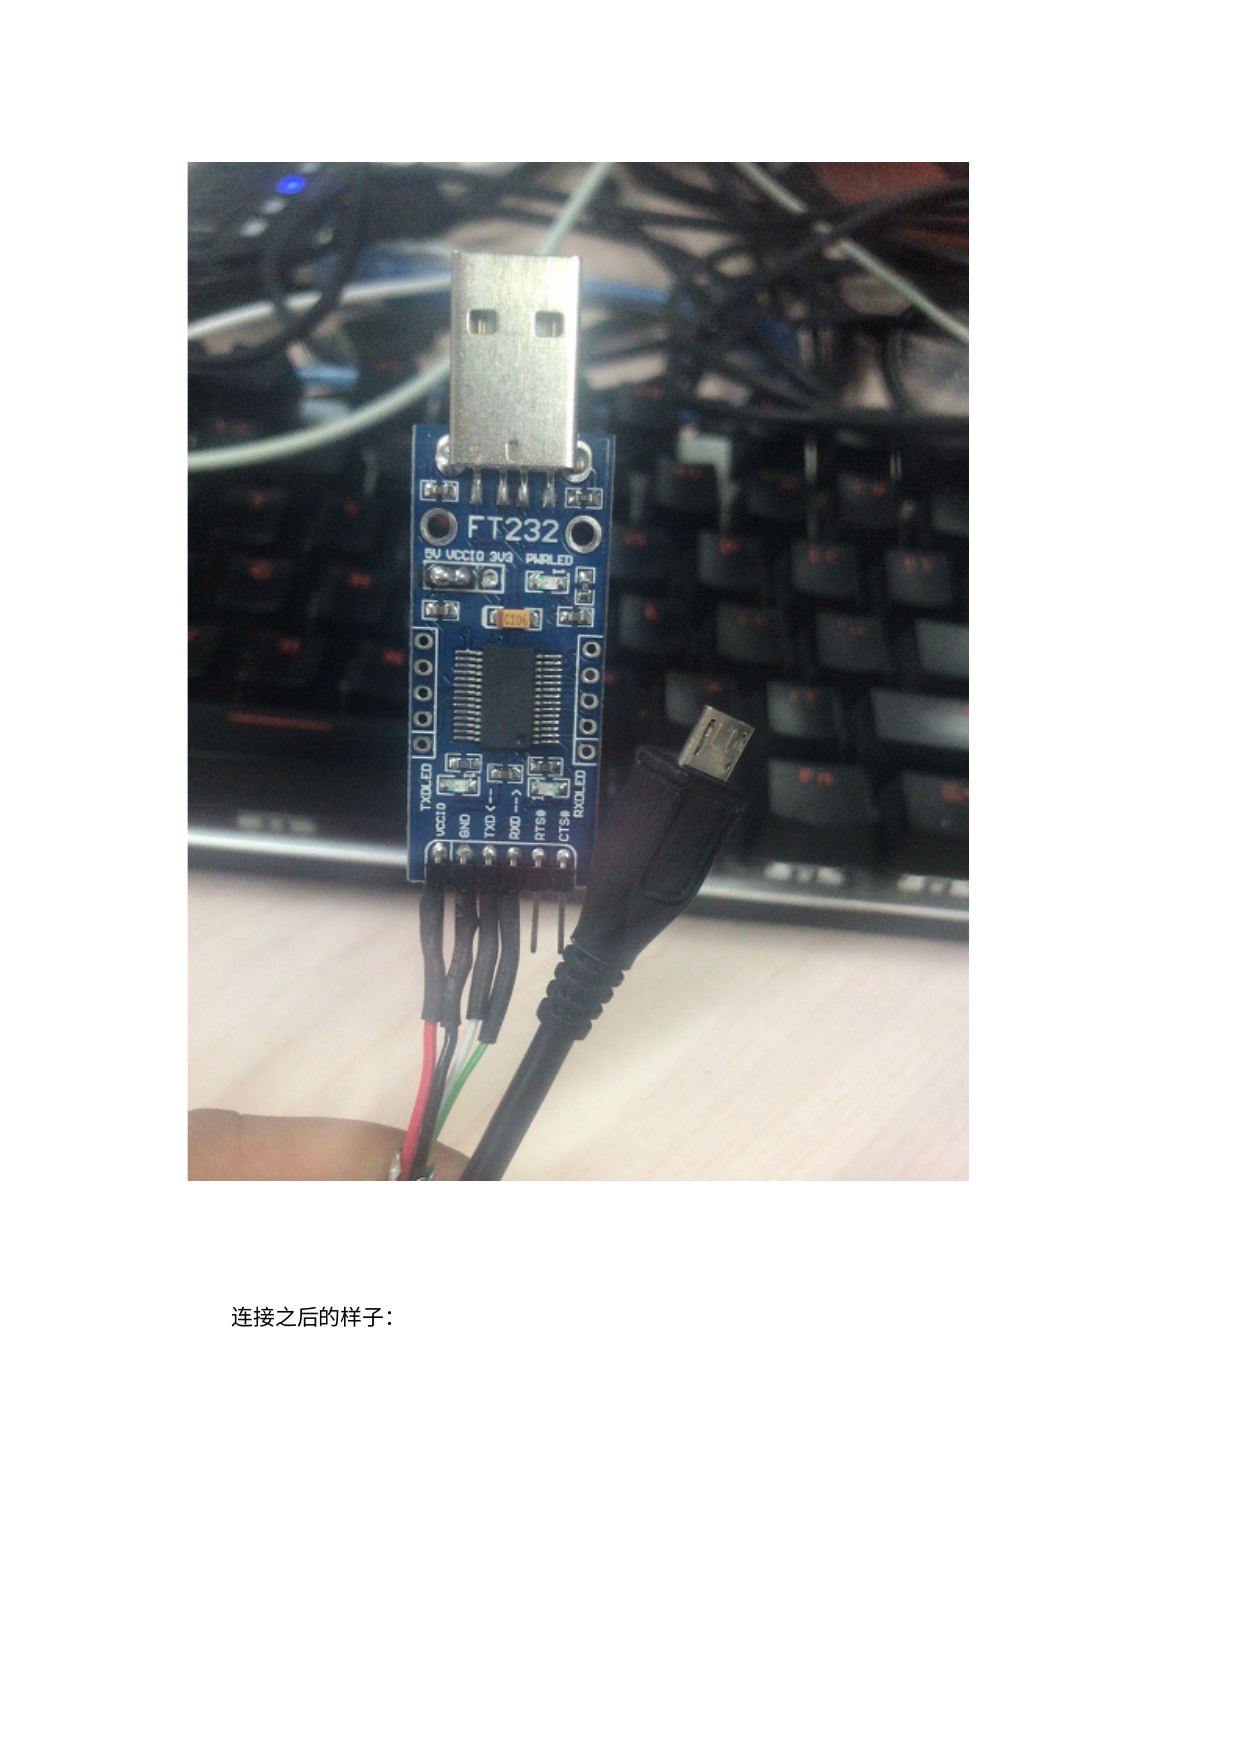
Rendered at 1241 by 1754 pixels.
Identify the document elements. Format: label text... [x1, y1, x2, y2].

text 连接之后的样子： [187, 1299, 1053, 1332]
picture [187, 162, 969, 1181]
